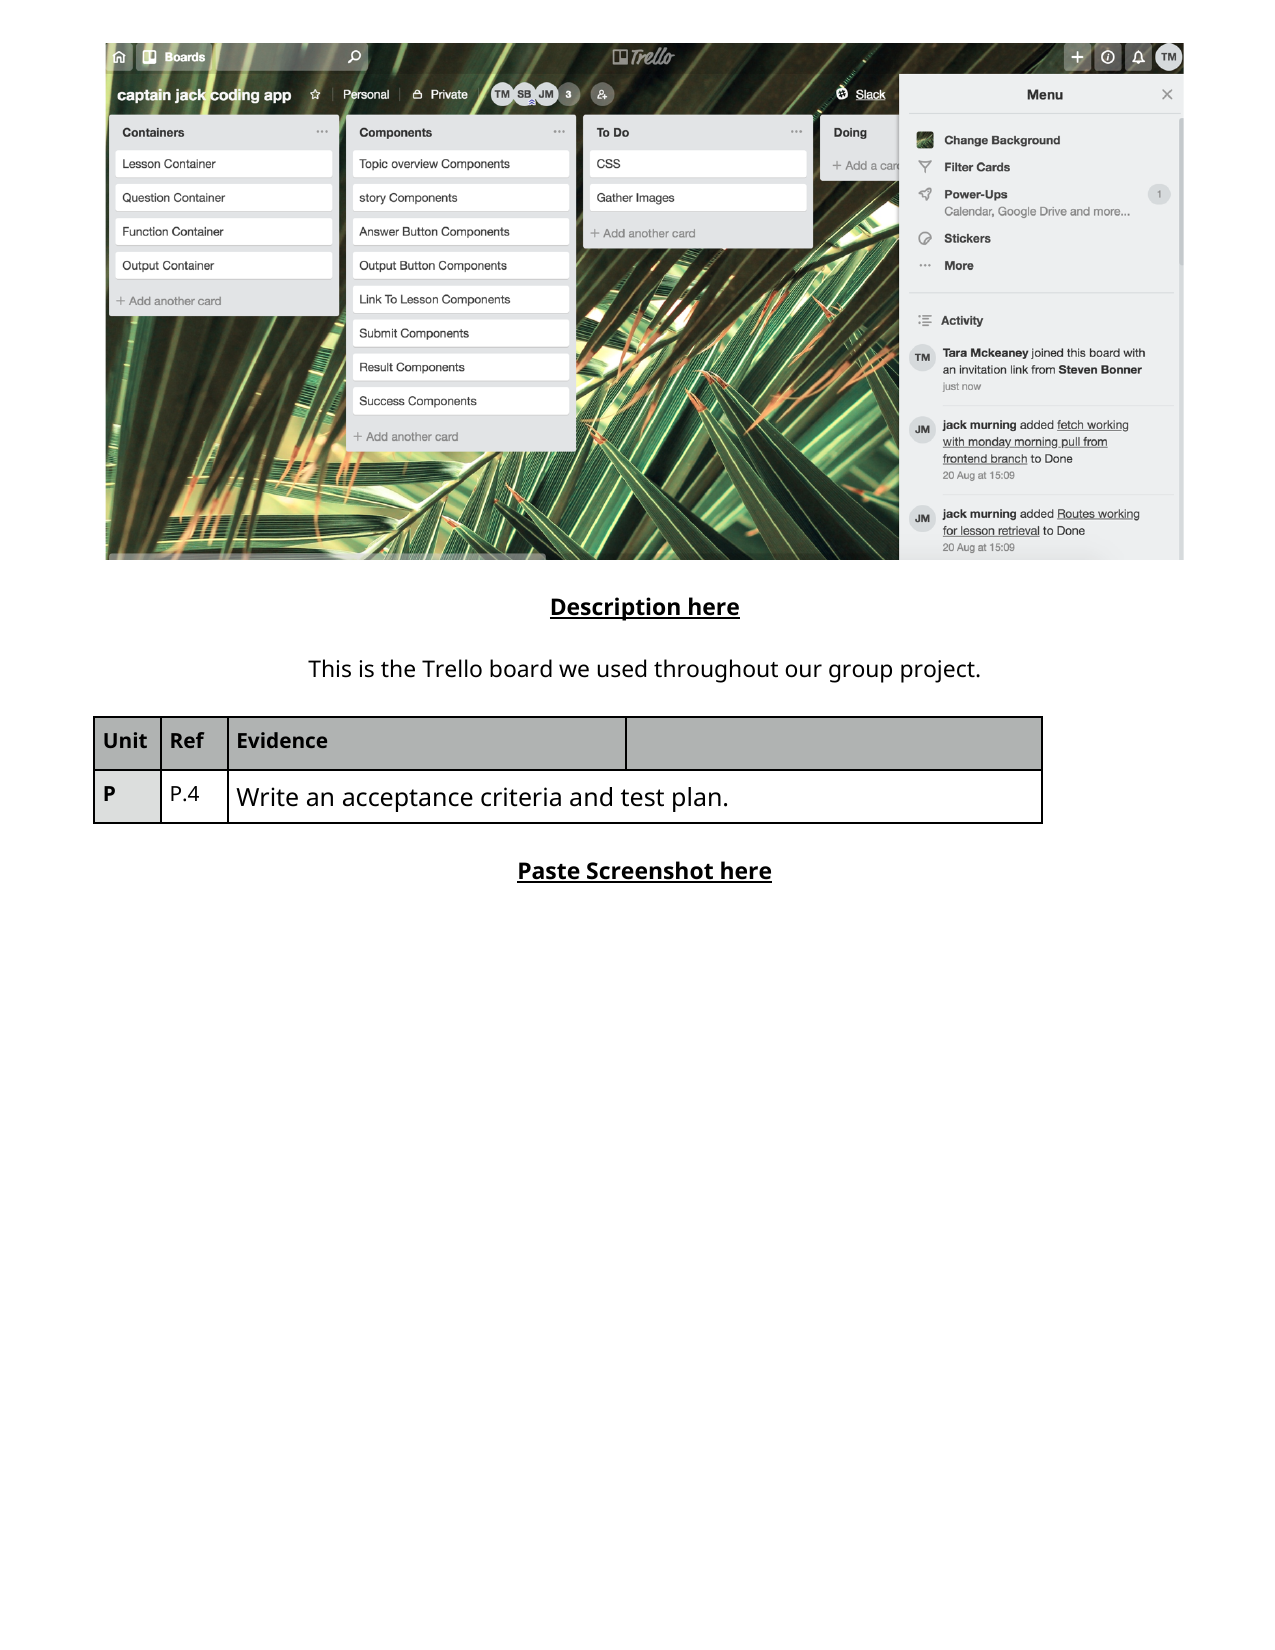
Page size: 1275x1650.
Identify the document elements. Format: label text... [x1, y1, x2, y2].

table_header Unit [95, 718, 160, 769]
table_header Evidence [229, 718, 625, 769]
table_header [627, 718, 1041, 769]
table_cell P.4 [162, 771, 227, 822]
text This is the Trello board we used throughout our group project. [106, 653, 1184, 685]
picture [105, 43, 1184, 560]
table_header Ref [162, 718, 227, 769]
text Paste Screenshot here [106, 855, 1184, 886]
table_cell P [95, 771, 160, 822]
table_cell Write an acceptance criteria and test plan. [229, 771, 1041, 822]
text Description here [106, 591, 1184, 622]
